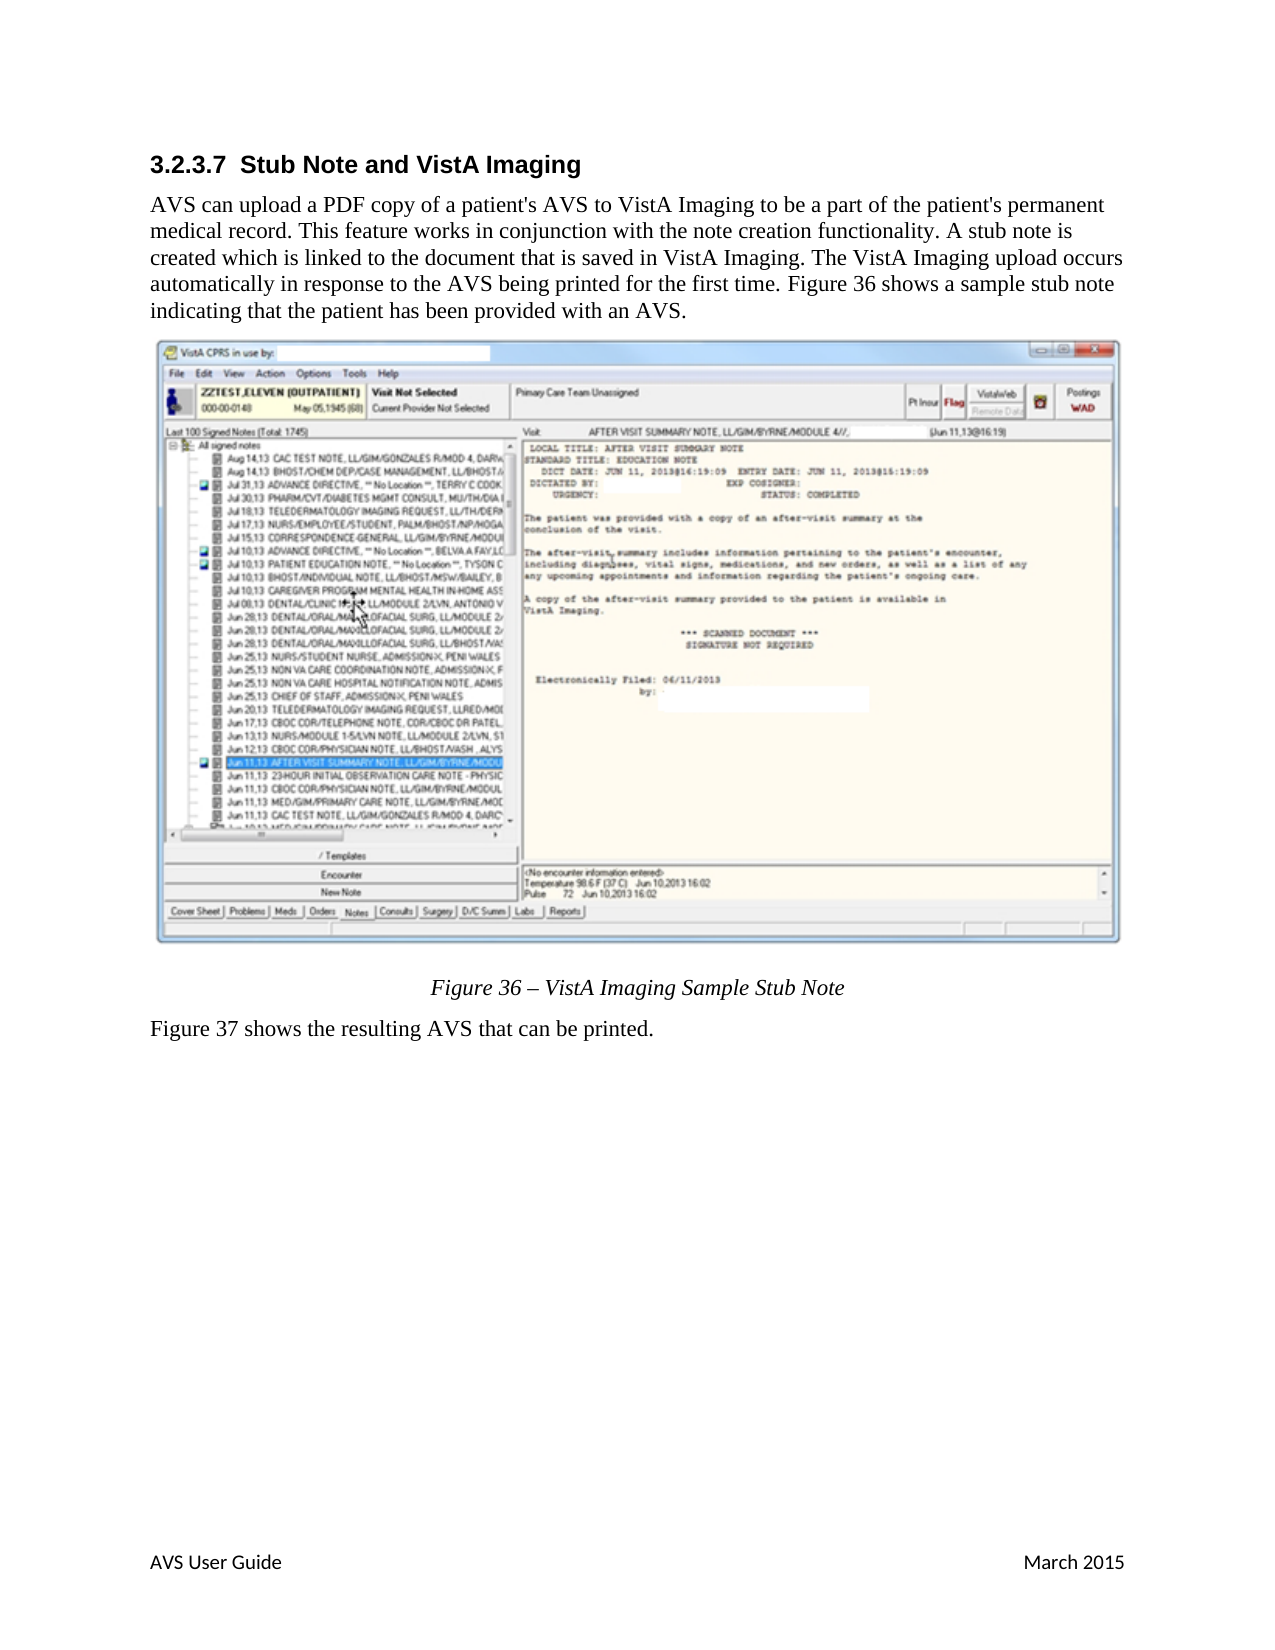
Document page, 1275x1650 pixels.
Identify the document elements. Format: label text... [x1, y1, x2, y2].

text AVS can upload a PDF copy of a patient's AVS to VistA Imaging to be a part of the patient's permanent medical record. This feature works in conjunction with the note creation functionality. A stub note is created which is linked to the document that is saved in VistA Imaging. The VistA Imaging upload occurs automatically in response to the AVS being printed for the first time. Figure 36 shows a sample stub note indicating that the patient has been provided with an AVS. [150, 191, 1125, 323]
text Figure 37 shows the resulting AVS that can be printed. [150, 1015, 1125, 1041]
picture [150, 335, 1125, 949]
subtitle Stub Note and VistA Imaging [150, 150, 1125, 179]
